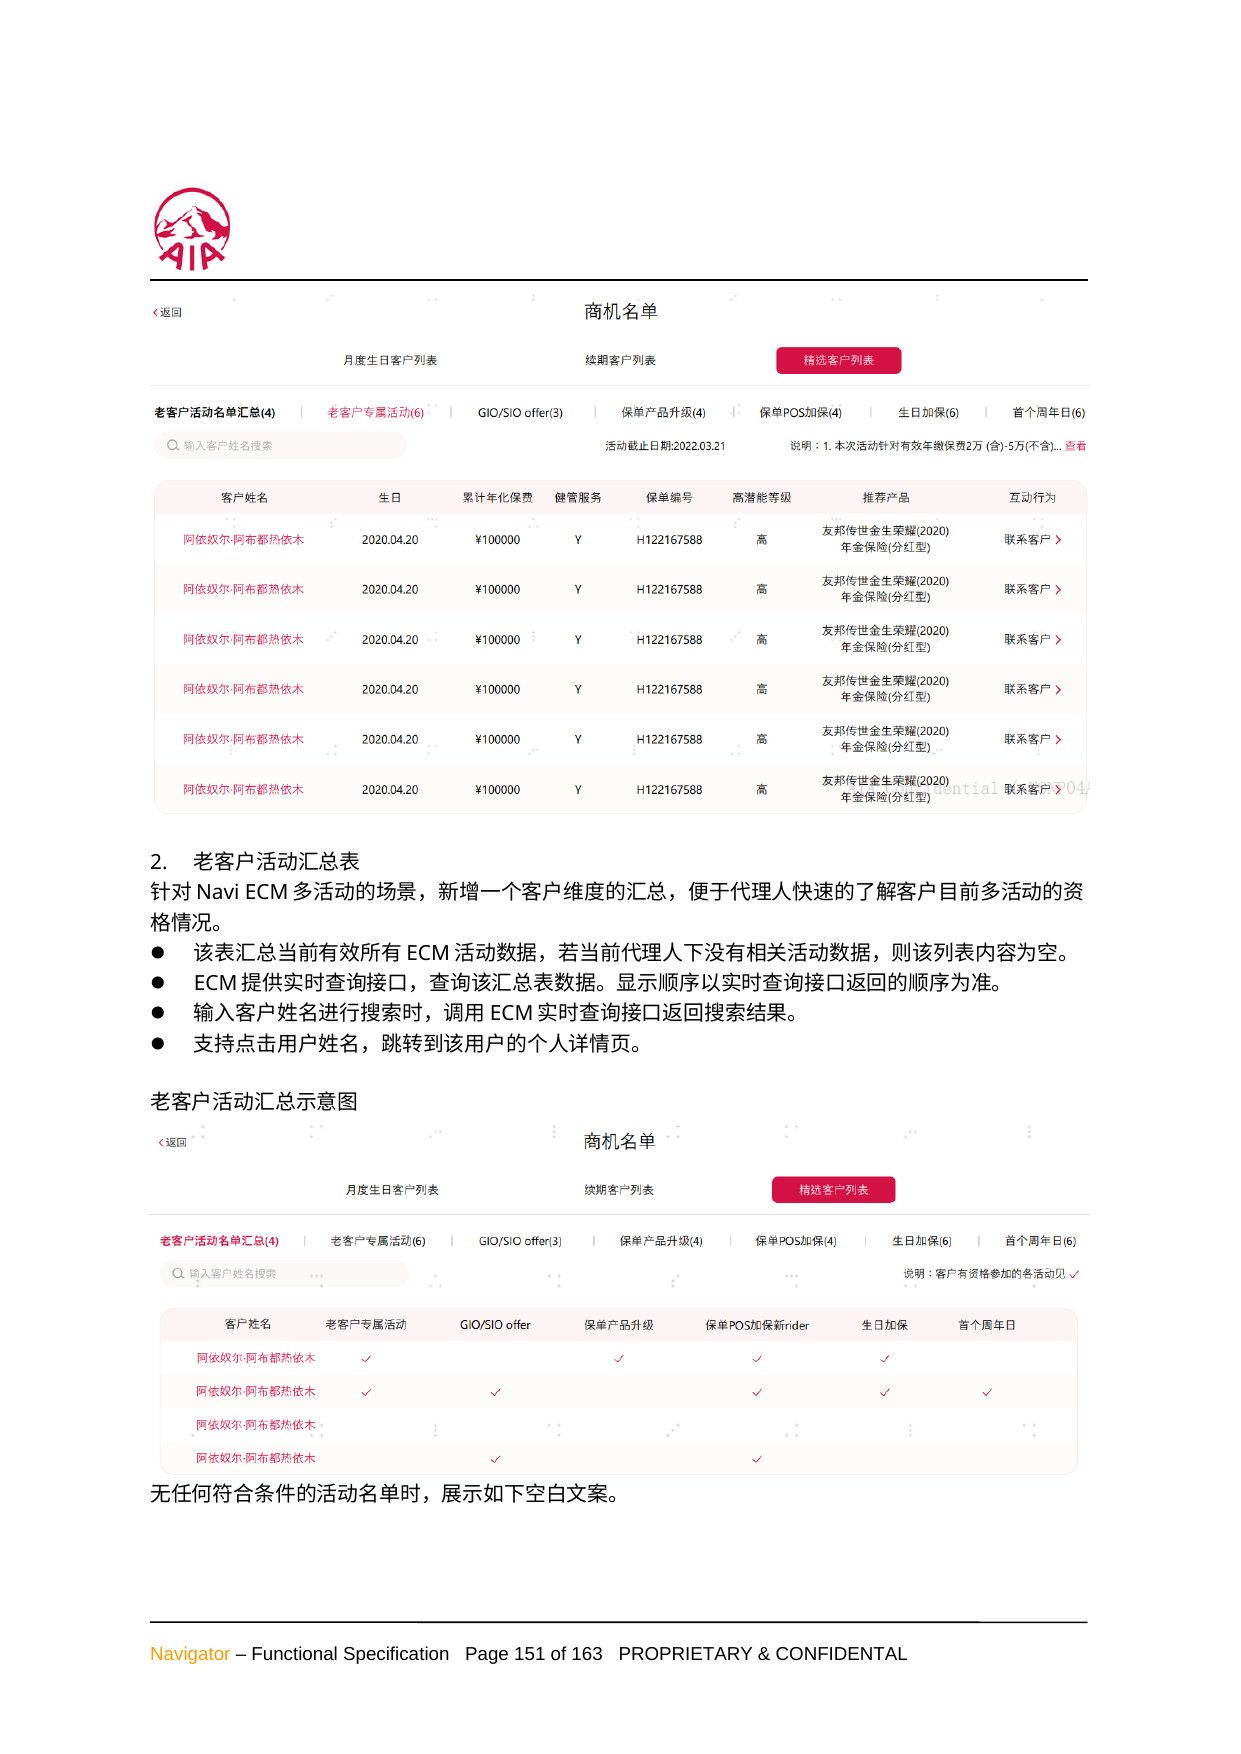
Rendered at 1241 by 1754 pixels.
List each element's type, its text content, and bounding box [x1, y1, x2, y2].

text 针对Navi ECM多活动的场景，新增一个客户维度的汇总，便于代理人快速的了解客户目前多活动的资格情况。 [150, 876, 1090, 936]
picture [150, 187, 234, 271]
list 该表汇总当前有效所有ECM活动数据，若当前代理人下没有相关活动数据，则该列表内容为空。 [150, 936, 1090, 966]
list 输入客户姓名进行搜索时，调用ECM实时查询接口返回搜索结果。 [150, 997, 1090, 1027]
list ECM提供实时查询接口，查询该汇总表数据。显示顺序以实时查询接口返回的顺序为准。 [150, 966, 1090, 997]
text 老客户活动汇总示意图 [150, 1086, 1090, 1115]
list 老客户活动汇总表 [150, 845, 1090, 876]
picture [150, 295, 1091, 817]
picture [150, 1115, 1091, 1478]
text 无任何符合条件的活动名单时，展示如下空白文案。 [150, 1478, 1090, 1507]
list 支持点击用户姓名，跳转到该用户的个人详情页。 [150, 1027, 1090, 1057]
